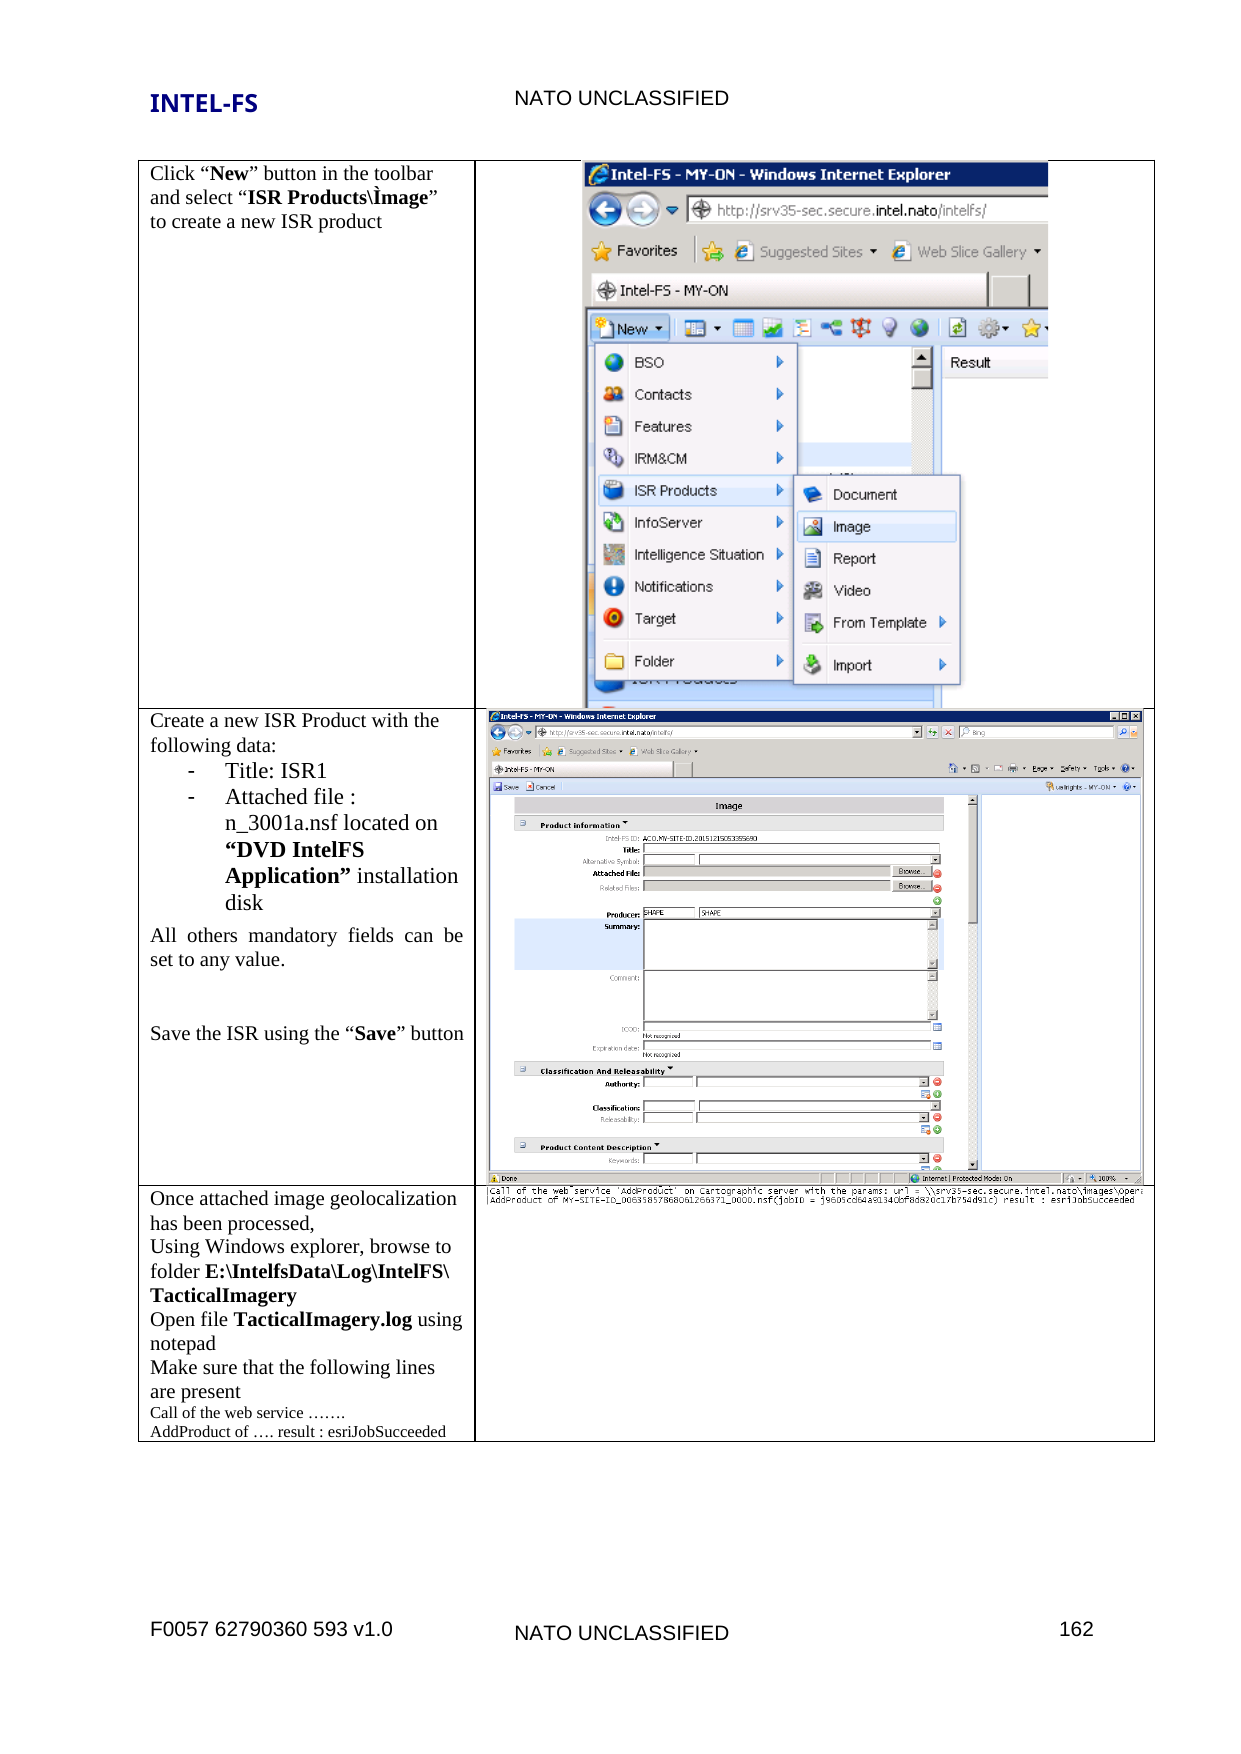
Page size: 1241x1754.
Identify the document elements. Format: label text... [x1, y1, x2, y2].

table_cell [476, 161, 581, 707]
table_cell [1144, 709, 1154, 1185]
table_cell Once attached image geolocalization has been processed, Using Windows explorer, browse to folder E:\IntelfsData\Log\IntelFS\TacticalImagery Open file TacticalImagery.log using notepad Make sure that the following lines are present Call of the web service ……. AddProduct of …. result : esriJobSucceeded [139, 1186, 474, 1441]
table_cell [476, 1186, 1154, 1441]
picture [486, 160, 1144, 1207]
table_cell [476, 709, 486, 1185]
table_cell Click “New” button in the toolbar and select “ISR Products\Ìmage” to create a new ISR product [139, 161, 474, 707]
table_cell [1049, 161, 1154, 707]
table_cell Create a new ISR Product with the following data: Title: ISR1 Attached file : n_3001a.nsf located on “DVD IntelFS Application” installation disk All others mandatory fields can be set to any value. Save the ISR using the “Save” button [139, 709, 474, 1185]
